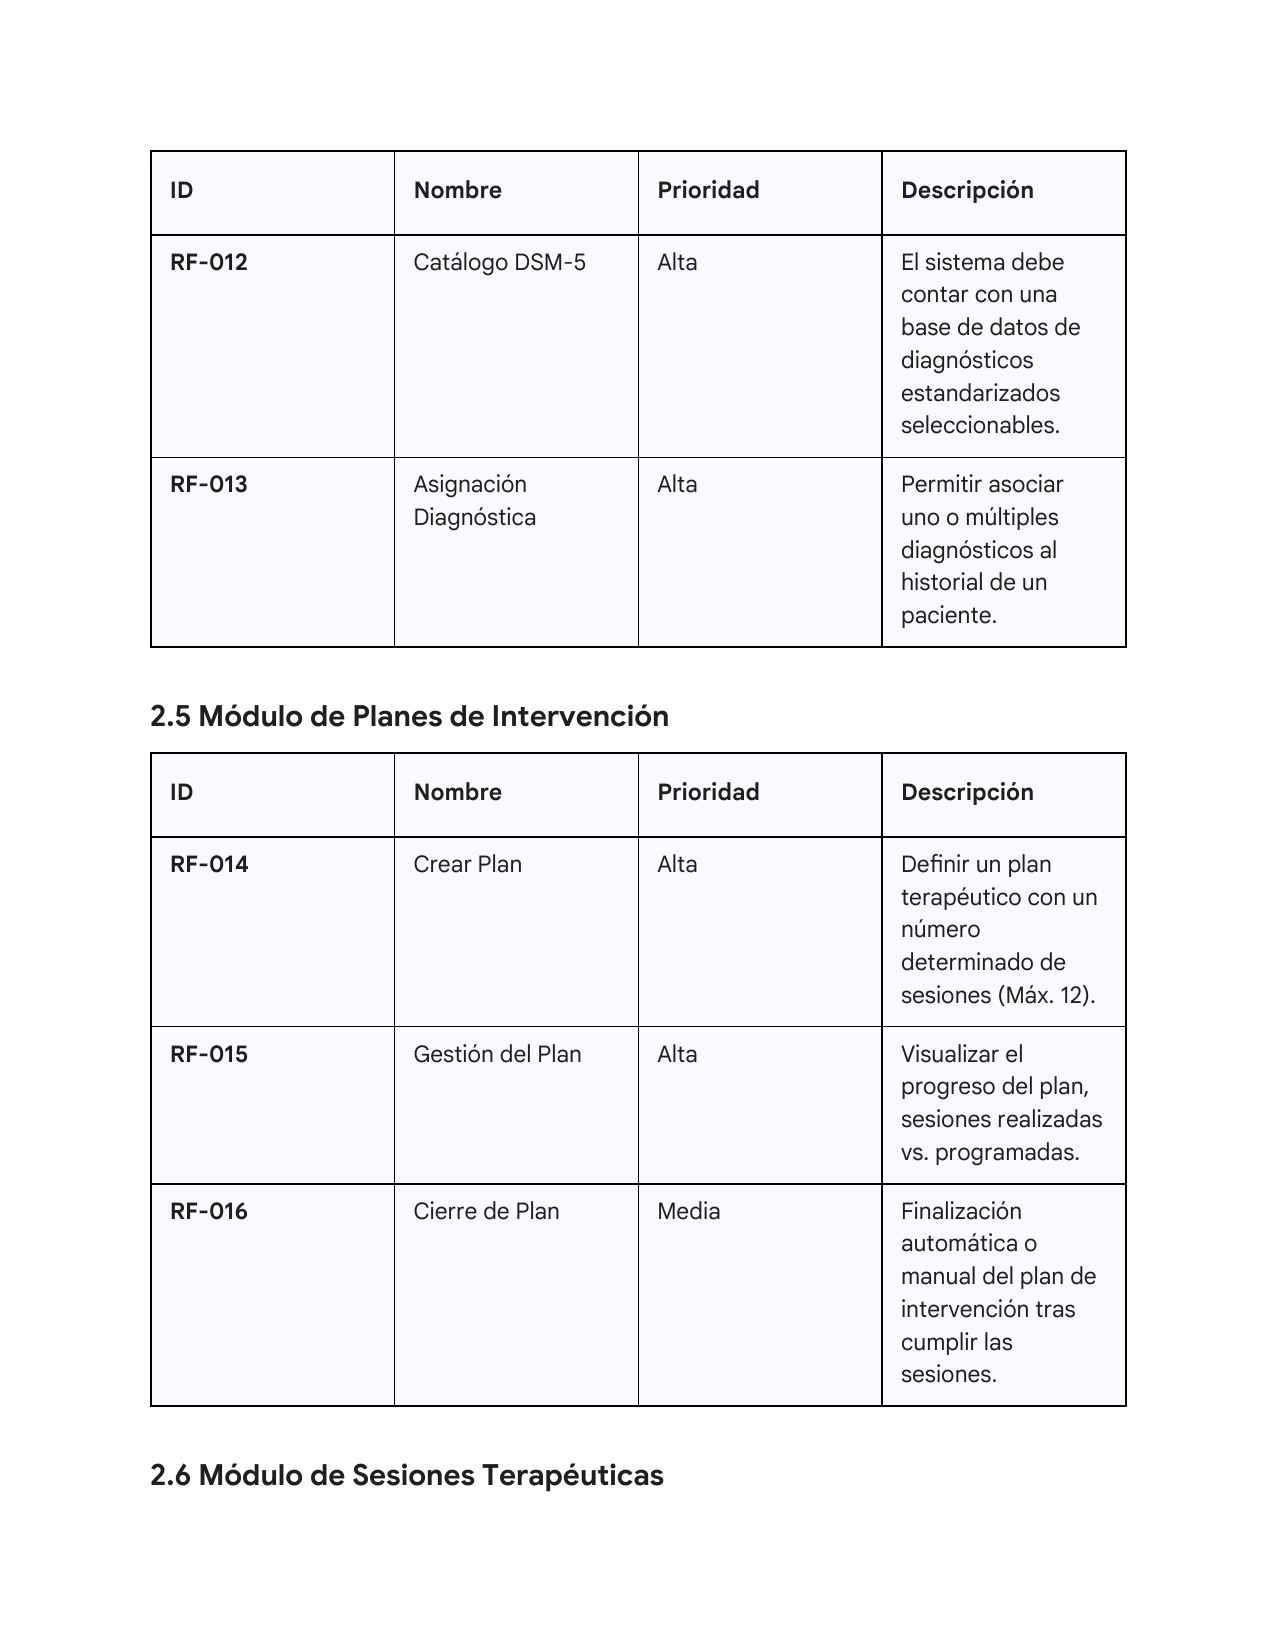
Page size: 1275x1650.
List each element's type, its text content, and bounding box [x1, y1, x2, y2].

subtitle 2.5 Módulo de Planes de Intervención [150, 698, 1125, 734]
table_header Nombre [395, 152, 638, 234]
table_cell El sistema debe contar con una base de datos de diagnósticos estandarizados seleccionables. [883, 236, 1125, 456]
table_cell Permitir asociar uno o múltiples diagnósticos al historial de un paciente. [883, 458, 1125, 646]
table_cell RF-014 [152, 838, 394, 1026]
table_cell Alta [639, 838, 881, 1026]
table_header Nombre [395, 754, 638, 836]
table_cell Catálogo DSM-5 [395, 236, 638, 456]
table_cell Cierre de Plan [395, 1185, 638, 1405]
subtitle 2.6 Módulo de Sesiones Terapéuticas [150, 1457, 1125, 1493]
table_cell Finalización automática o manual del plan de intervención tras cumplir las sesiones. [883, 1185, 1125, 1405]
table_cell Alta [639, 236, 881, 456]
table_cell Gestión del Plan [395, 1027, 638, 1183]
table_cell Alta [639, 458, 881, 646]
table_header ID [152, 152, 394, 234]
table_header Prioridad [639, 152, 881, 234]
table_header ID [152, 754, 394, 836]
table_cell Alta [639, 1027, 881, 1183]
table_cell Media [639, 1185, 881, 1405]
table_cell Asignación Diagnóstica [395, 458, 638, 646]
table_cell RF-012 [152, 236, 394, 456]
table_cell Definir un plan terapéutico con un número determinado de sesiones (Máx. 12). [883, 838, 1125, 1026]
table_cell Visualizar el progreso del plan, sesiones realizadas vs. programadas. [883, 1027, 1125, 1183]
table_cell RF-013 [152, 458, 394, 646]
table_cell Crear Plan [395, 838, 638, 1026]
table_cell RF-016 [152, 1185, 394, 1405]
table_cell RF-015 [152, 1027, 394, 1183]
table_header Prioridad [639, 754, 881, 836]
table_header Descripción [883, 754, 1125, 836]
table_header Descripción [883, 152, 1125, 234]
